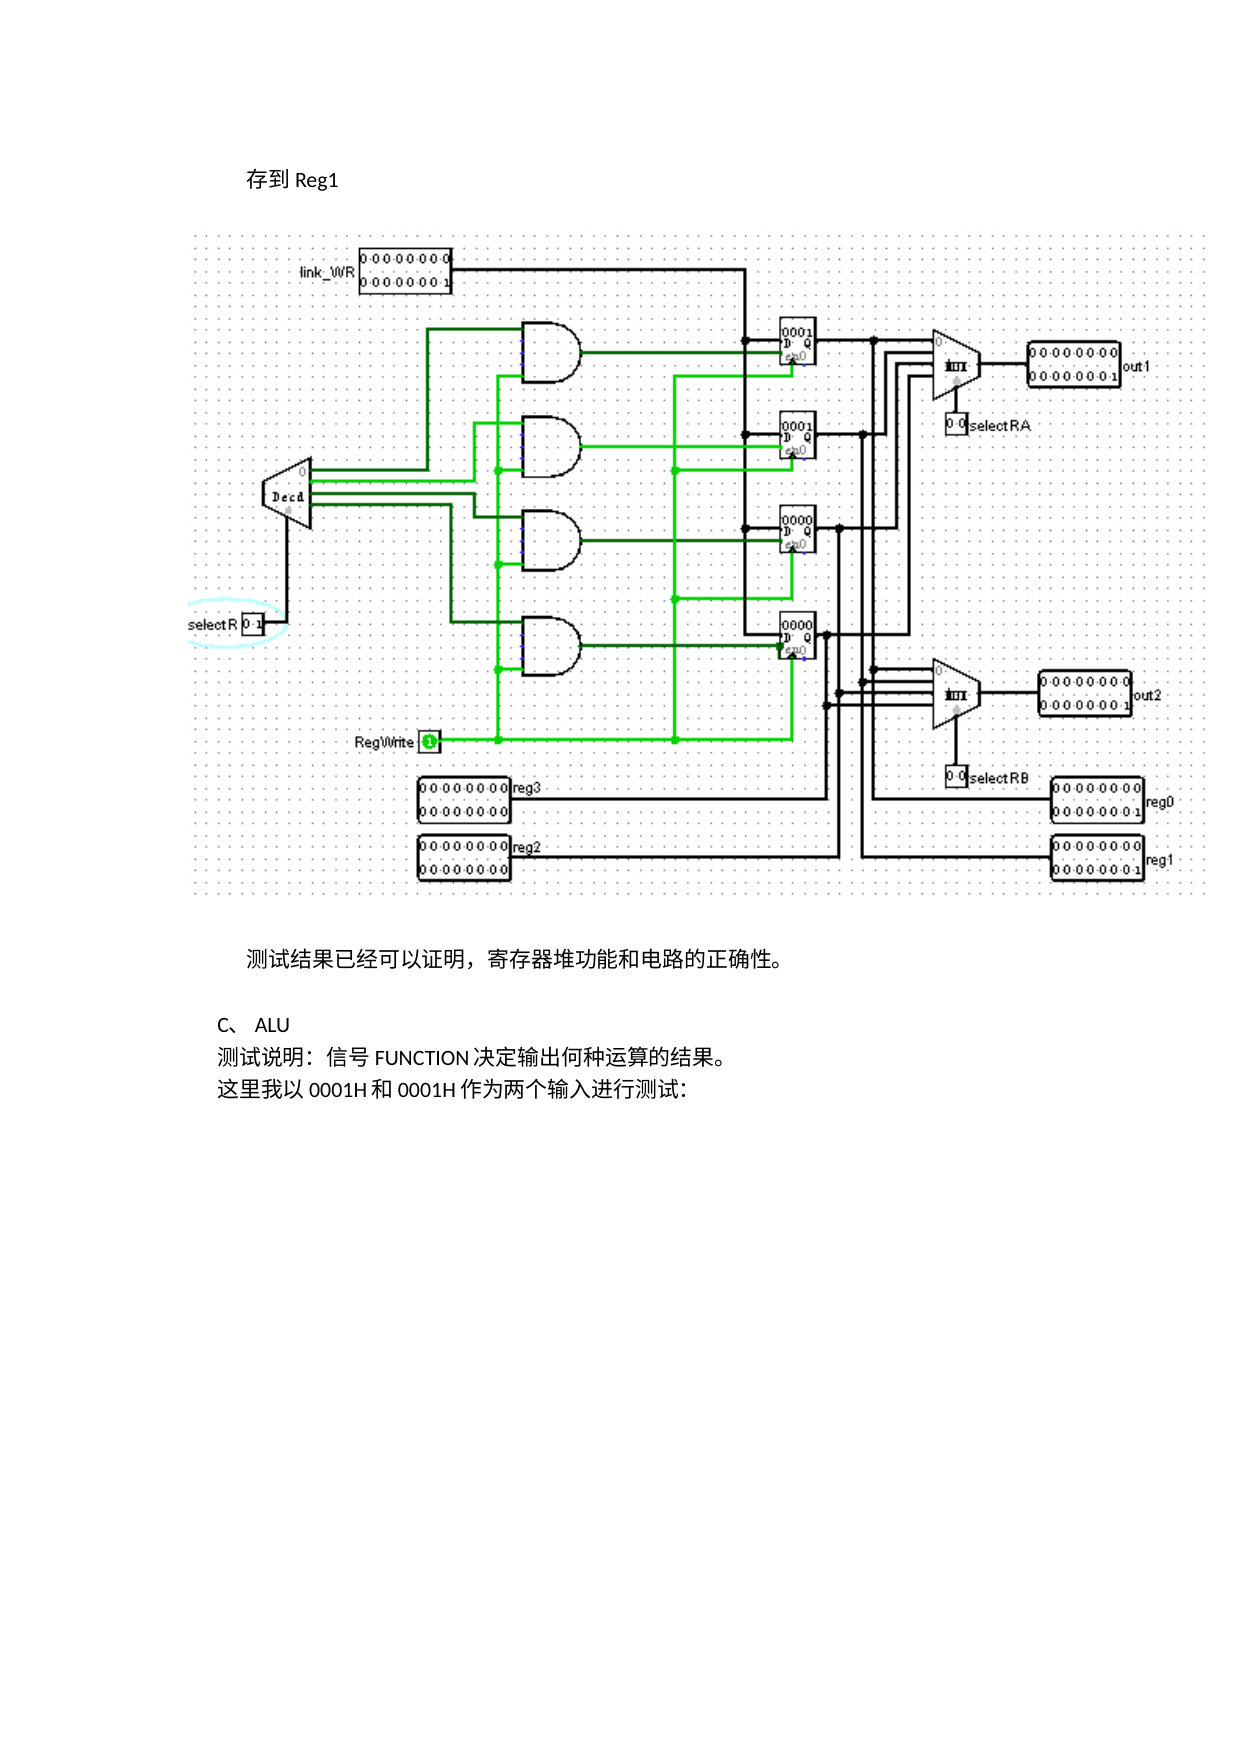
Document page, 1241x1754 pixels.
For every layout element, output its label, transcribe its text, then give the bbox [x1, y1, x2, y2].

text 测试说明：信号FUNCTION决定输出何种运算的结果。 [217, 1039, 1053, 1072]
list ALU [217, 1007, 1053, 1039]
picture [187, 227, 1208, 898]
text 这里我以0001H和0001H作为两个输入进行测试： [217, 1072, 1053, 1104]
text 测试结果已经可以证明，寄存器堆功能和电路的正确性。 [247, 942, 1053, 974]
text 存到Reg1 [247, 162, 1053, 194]
